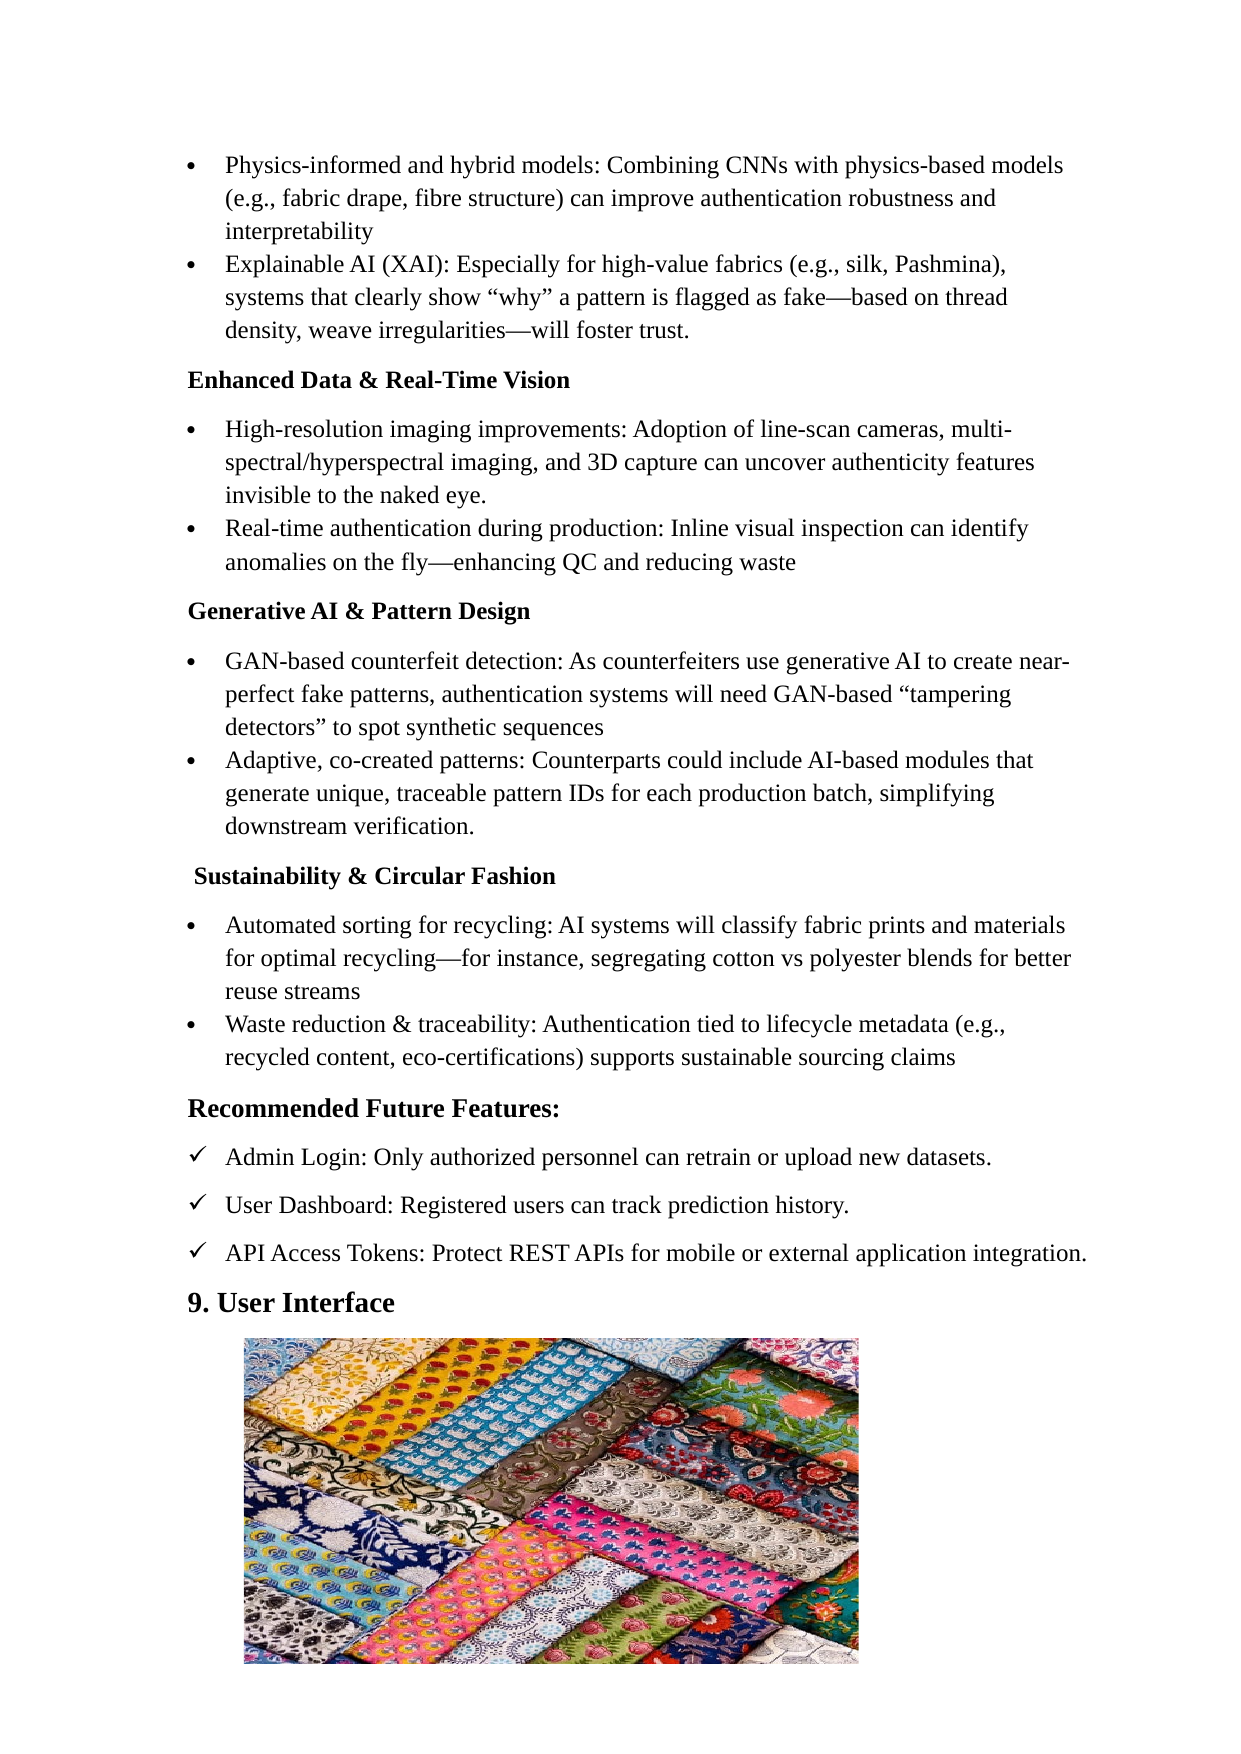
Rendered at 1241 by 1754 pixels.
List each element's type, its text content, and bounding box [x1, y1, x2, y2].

list User Dashboard: Registered users can track prediction history. [187, 1190, 1090, 1219]
list Automated sorting for recycling: AI systems will classify fabric prints and materials for optimal recycling—for instance, segregating cotton vs polyester blends for better reuse streams [187, 910, 1090, 1005]
list GAN-based counterfeit detection: As counterfeiters use generative AI to create near-perfect fake patterns, authentication systems will need GAN-based “tampering detectors” to spot synthetic sequences [187, 646, 1090, 741]
text 9. User Interface [187, 1286, 1090, 1319]
list Adaptive, co-created patterns: Counterparts could include AI-based modules that generate unique, traceable pattern IDs for each production batch, simplifying downstream verification. [187, 745, 1090, 840]
text Generative AI & Pattern Design [187, 596, 1090, 625]
list Admin Login: Only authorized personnel can retrain or upload new datasets. [187, 1142, 1090, 1171]
picture [243, 1338, 859, 1664]
list Waste reduction & traceability: Authentication tied to lifecycle metadata (e.g., recycled content, eco-certifications) supports sustainable sourcing claims [187, 1009, 1090, 1071]
text Sustainability & Circular Fashion [187, 861, 1090, 889]
list API Access Tokens: Protect REST APIs for mobile or external application integration. [187, 1238, 1090, 1267]
text Recommended Future Features: [187, 1092, 1090, 1123]
text Enhanced Data & Real-Time Vision [187, 365, 1090, 393]
list Real-time authentication during production: Inline visual inspection can identify anomalies on the fly—enhancing QC and reducing waste [187, 513, 1090, 575]
list High-resolution imaging improvements: Adoption of line-scan cameras, multi-spectral/hyperspectral imaging, and 3D capture can uncover authenticity features invisible to the naked eye. [187, 414, 1090, 509]
list Explainable AI (XAI): Especially for high-value fabrics (e.g., silk, Pashmina), systems that clearly show “why” a pattern is flagged as fake—based on thread density, weave irregularities—will foster trust. [187, 249, 1090, 344]
list Physics-informed and hybrid models: Combining CNNs with physics-based models (e.g., fabric drape, fibre structure) can improve authentication robustness and interpretability [187, 150, 1090, 245]
